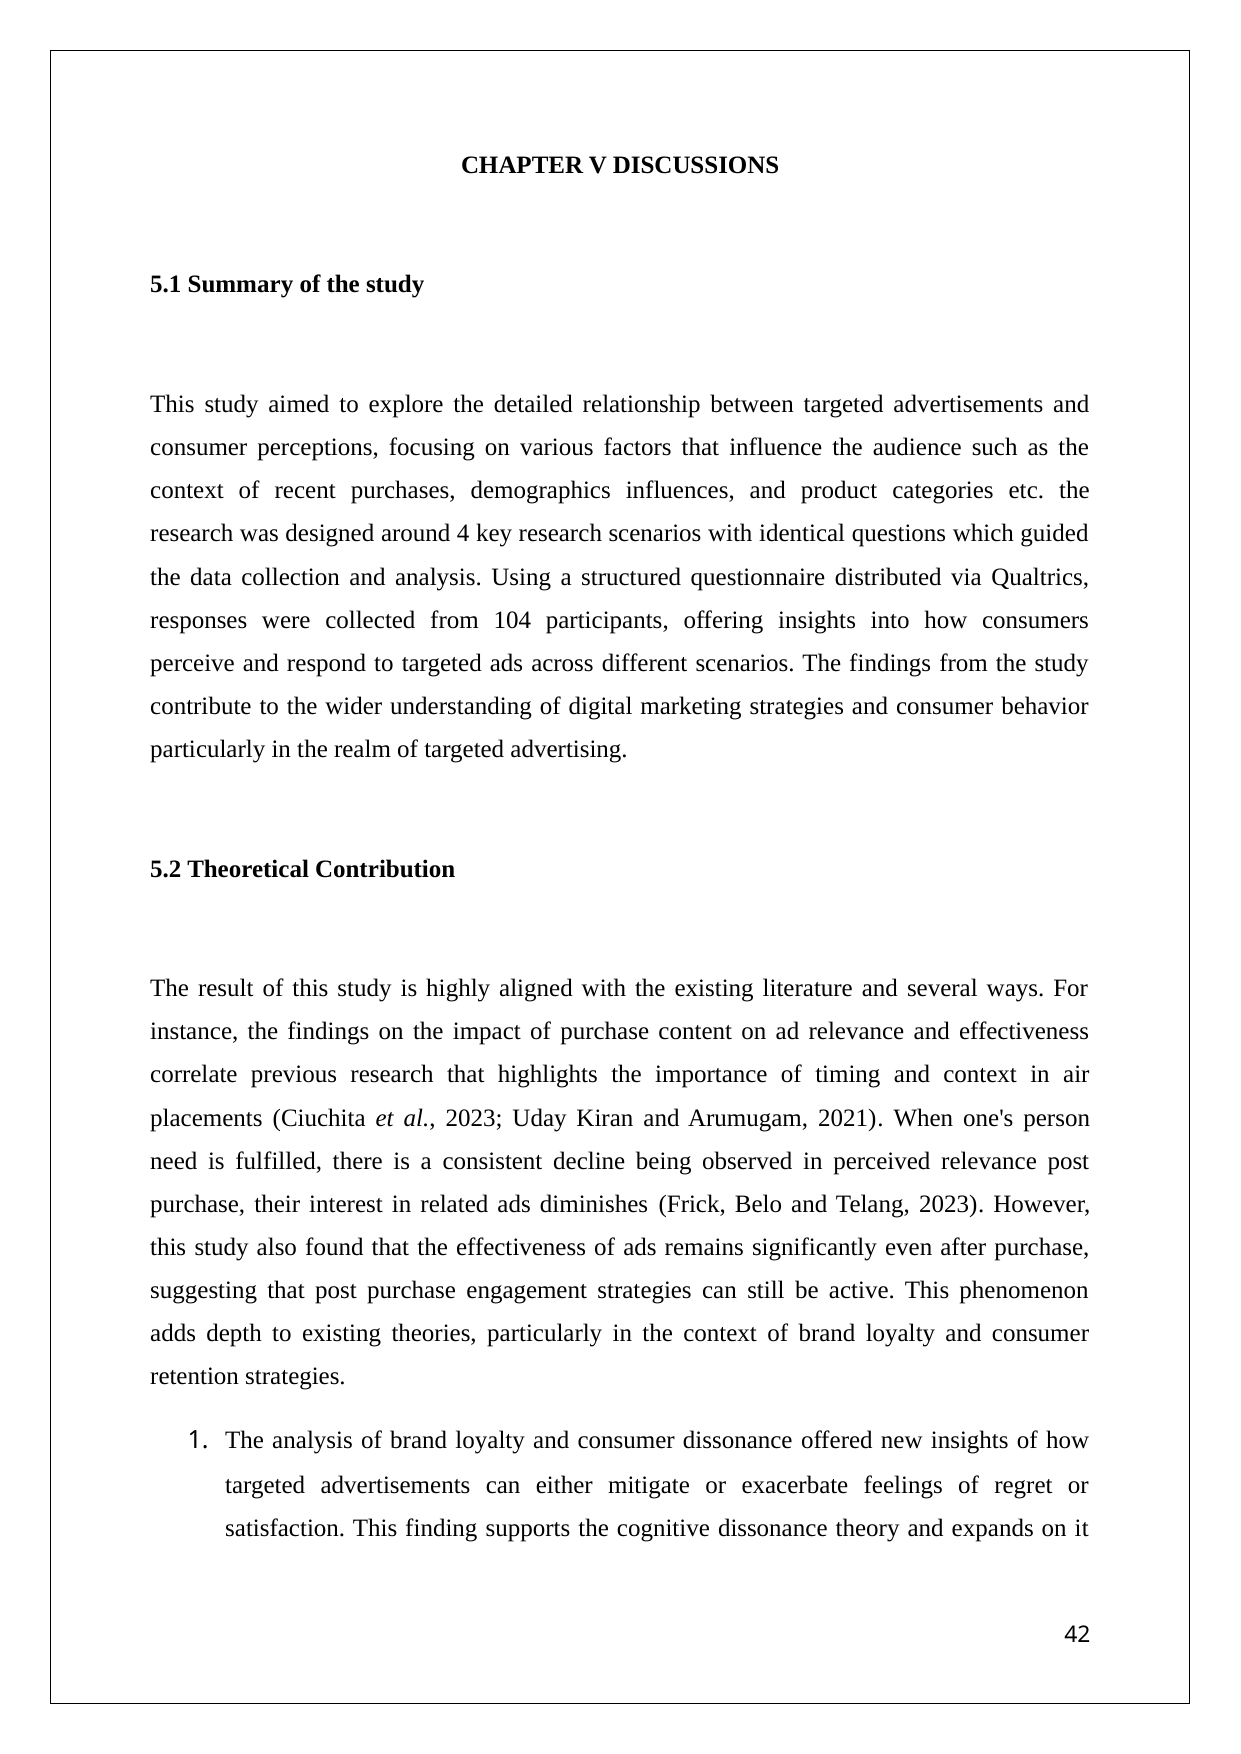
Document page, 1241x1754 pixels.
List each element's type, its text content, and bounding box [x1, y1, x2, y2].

text 5.2 Theoretical Contribution [150, 854, 1090, 882]
text CHAPTER V DISCUSSIONS [150, 150, 1090, 179]
text This study aimed to explore the detailed relationship between targeted advertisements and consumer perceptions, focusing on various factors that influence the audience such as the context of recent purchases, demographics influences, and product categories etc. the research was designed around 4 key research scenarios with identical questions which guided the data collection and analysis. Using a structured questionnaire distributed via Qualtrics, responses were collected from 104 participants, offering insights into how consumers perceive and respond to targeted ads across different scenarios. The findings from the study contribute to the wider understanding of digital marketing strategies and consumer behavior particularly in the realm of targeted advertising. [150, 389, 1090, 763]
text 5.1 Summary of the study [150, 269, 1090, 298]
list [187, 1421, 1090, 1542]
text The result of this study is highly aligned with the existing literature and several ways. For instance, the findings on the impact of purchase content on ad relevance and effectiveness correlate previous research that highlights the importance of timing and context in air placements . When one's person need is fulfilled, there is a consistent decline being observed in perceived relevance post purchase, their interest in related ads diminishes . However, this study also found that the effectiveness of ads remains significantly even after purchase, suggesting that post purchase engagement strategies can still be active. This phenomenon adds depth to existing theories, particularly in the context of brand loyalty and consumer retention strategies. [150, 973, 1090, 1390]
